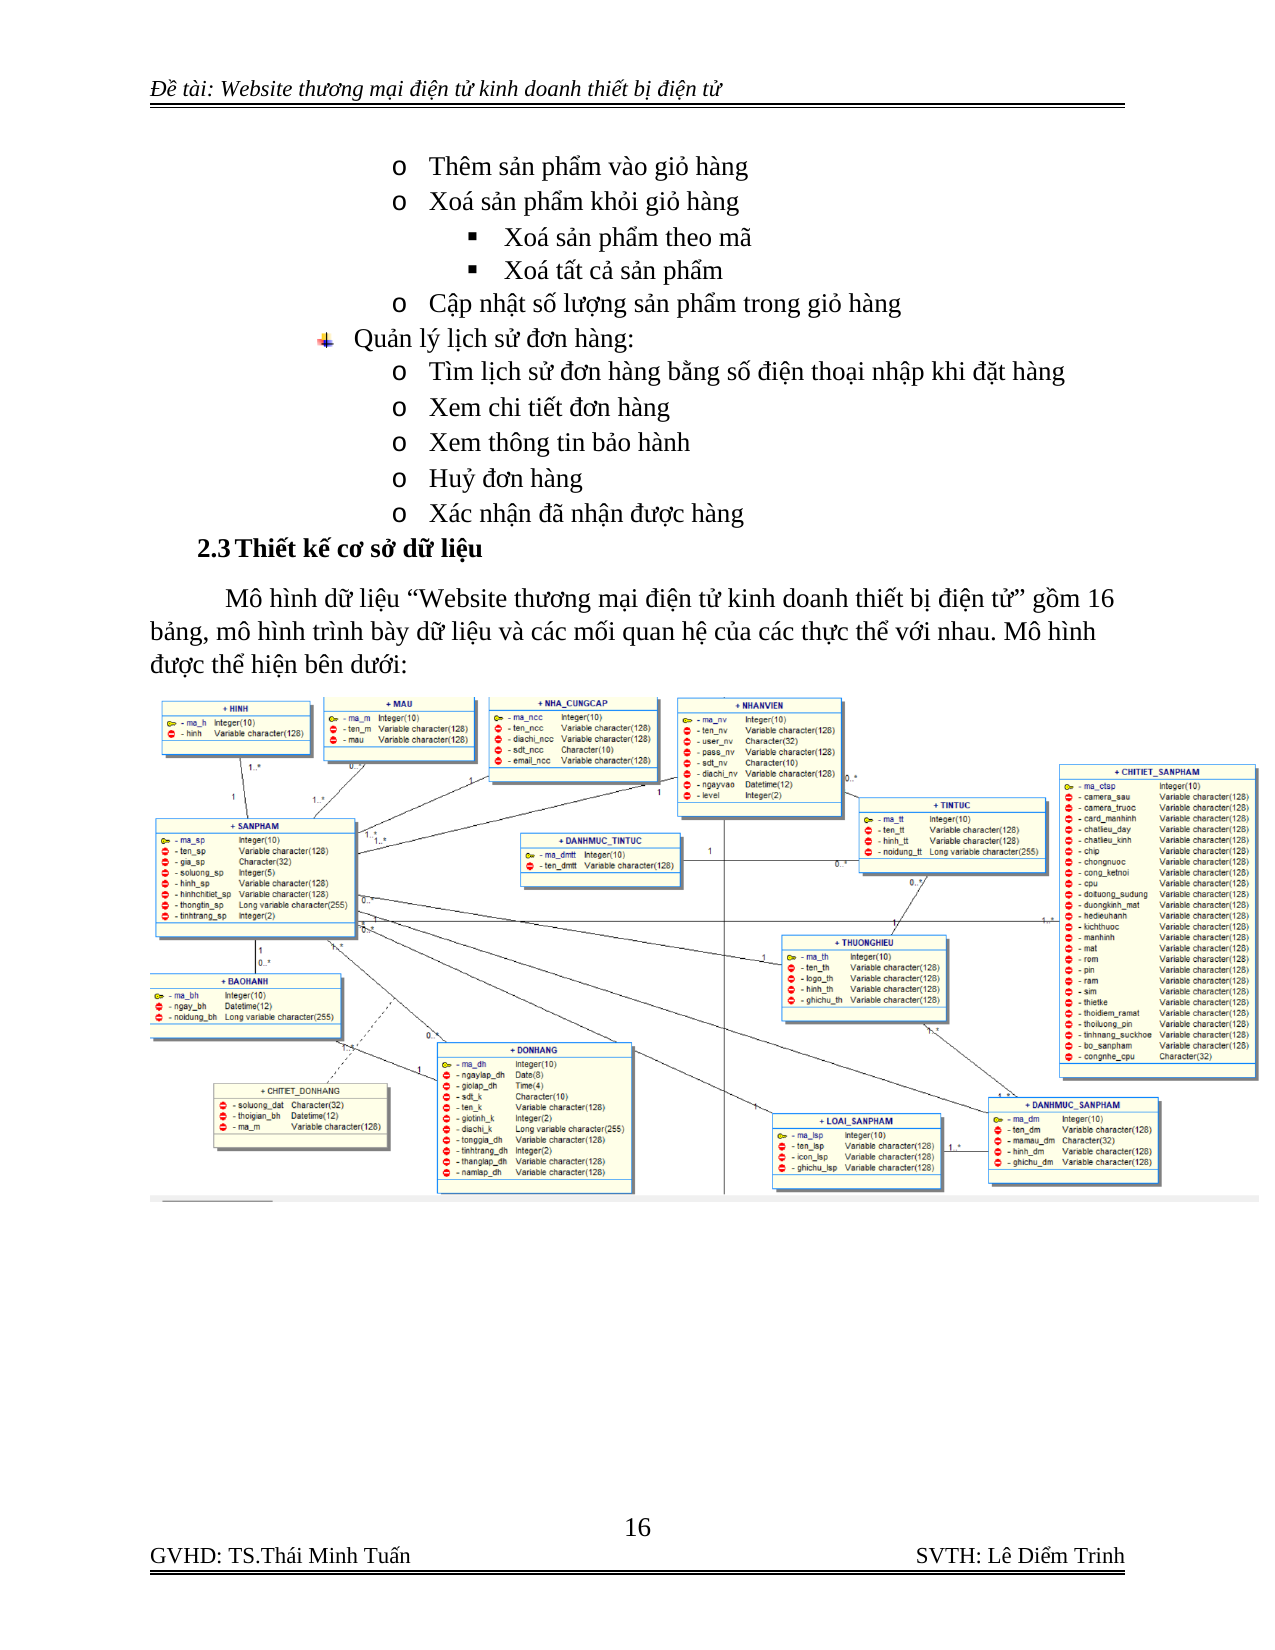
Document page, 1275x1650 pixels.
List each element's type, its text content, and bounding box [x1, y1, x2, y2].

list Xem chi tiết đơn hàng [391, 391, 1125, 424]
list Huỷ đơn hàng [391, 462, 1125, 495]
list Quản lý lịch sử đơn hàng: [316, 322, 1125, 354]
list Xác nhận đã nhận được hàng [391, 497, 1125, 531]
picture [150, 697, 1259, 1202]
list Tìm lịch sử đơn hàng bằng số điện thoại nhập khi đặt hàng [391, 355, 1125, 389]
list Cập nhật số lượng sản phẩm trong giỏ hàng [391, 287, 1125, 321]
list Xem thông tin bảo hành [391, 426, 1125, 460]
list Xoá tất cả sản phẩm [466, 254, 1125, 285]
list Thiết kế cơ sở dữ liệu [197, 532, 1125, 564]
text Mô hình dữ liệu “Website thương mại điện tử kinh doanh thiết bị điện tử” gồm 16 bảng, mô hình trình bày dữ liệu và các mối quan hệ của các thực thể với nhau. Mô hình được thể hiện bên dưới: [150, 582, 1125, 679]
list Xoá sản phẩm theo mã [466, 221, 1125, 252]
list Thêm sản phẩm vào giỏ hàng [391, 150, 1125, 183]
picture [317, 331, 334, 348]
list Xoá sản phẩm khỏi giỏ hàng [391, 185, 1125, 219]
